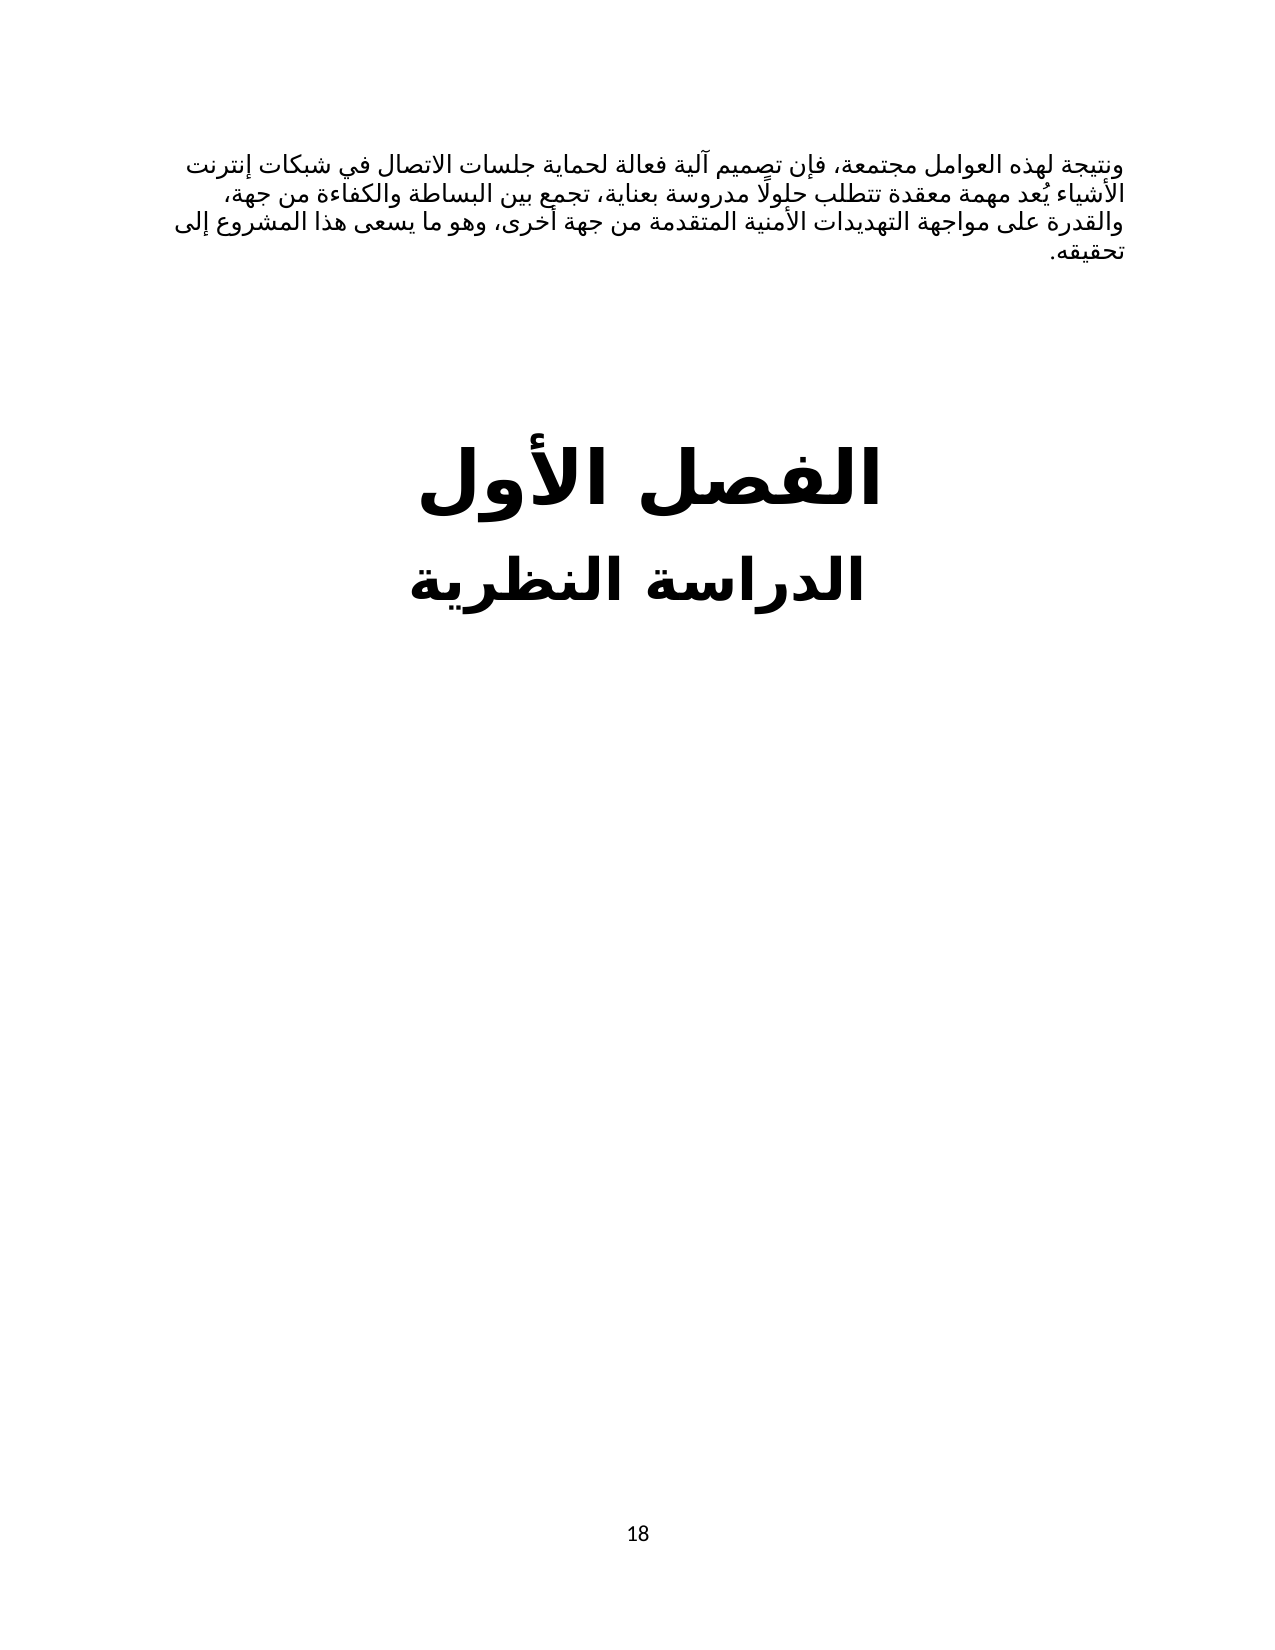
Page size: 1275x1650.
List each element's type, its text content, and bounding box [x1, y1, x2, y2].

text الدراسة النظرية [150, 546, 1125, 614]
text الفصل الأول [150, 435, 1125, 522]
text ونتيجة لهذه العوامل مجتمعة، فإن تصميم آلية فعالة لحماية جلسات الاتصال في شبكات إنترنت الأشياء يُعد مهمة معقدة تتطلب حلولًا مدروسة بعناية، تجمع بين البساطة والكفاءة من جهة، والقدرة على مواجهة التهديدات الأمنية المتقدمة من جهة أخرى، وهو ما يسعى هذا المشروع إلى تحقيقه. [150, 150, 1125, 265]
